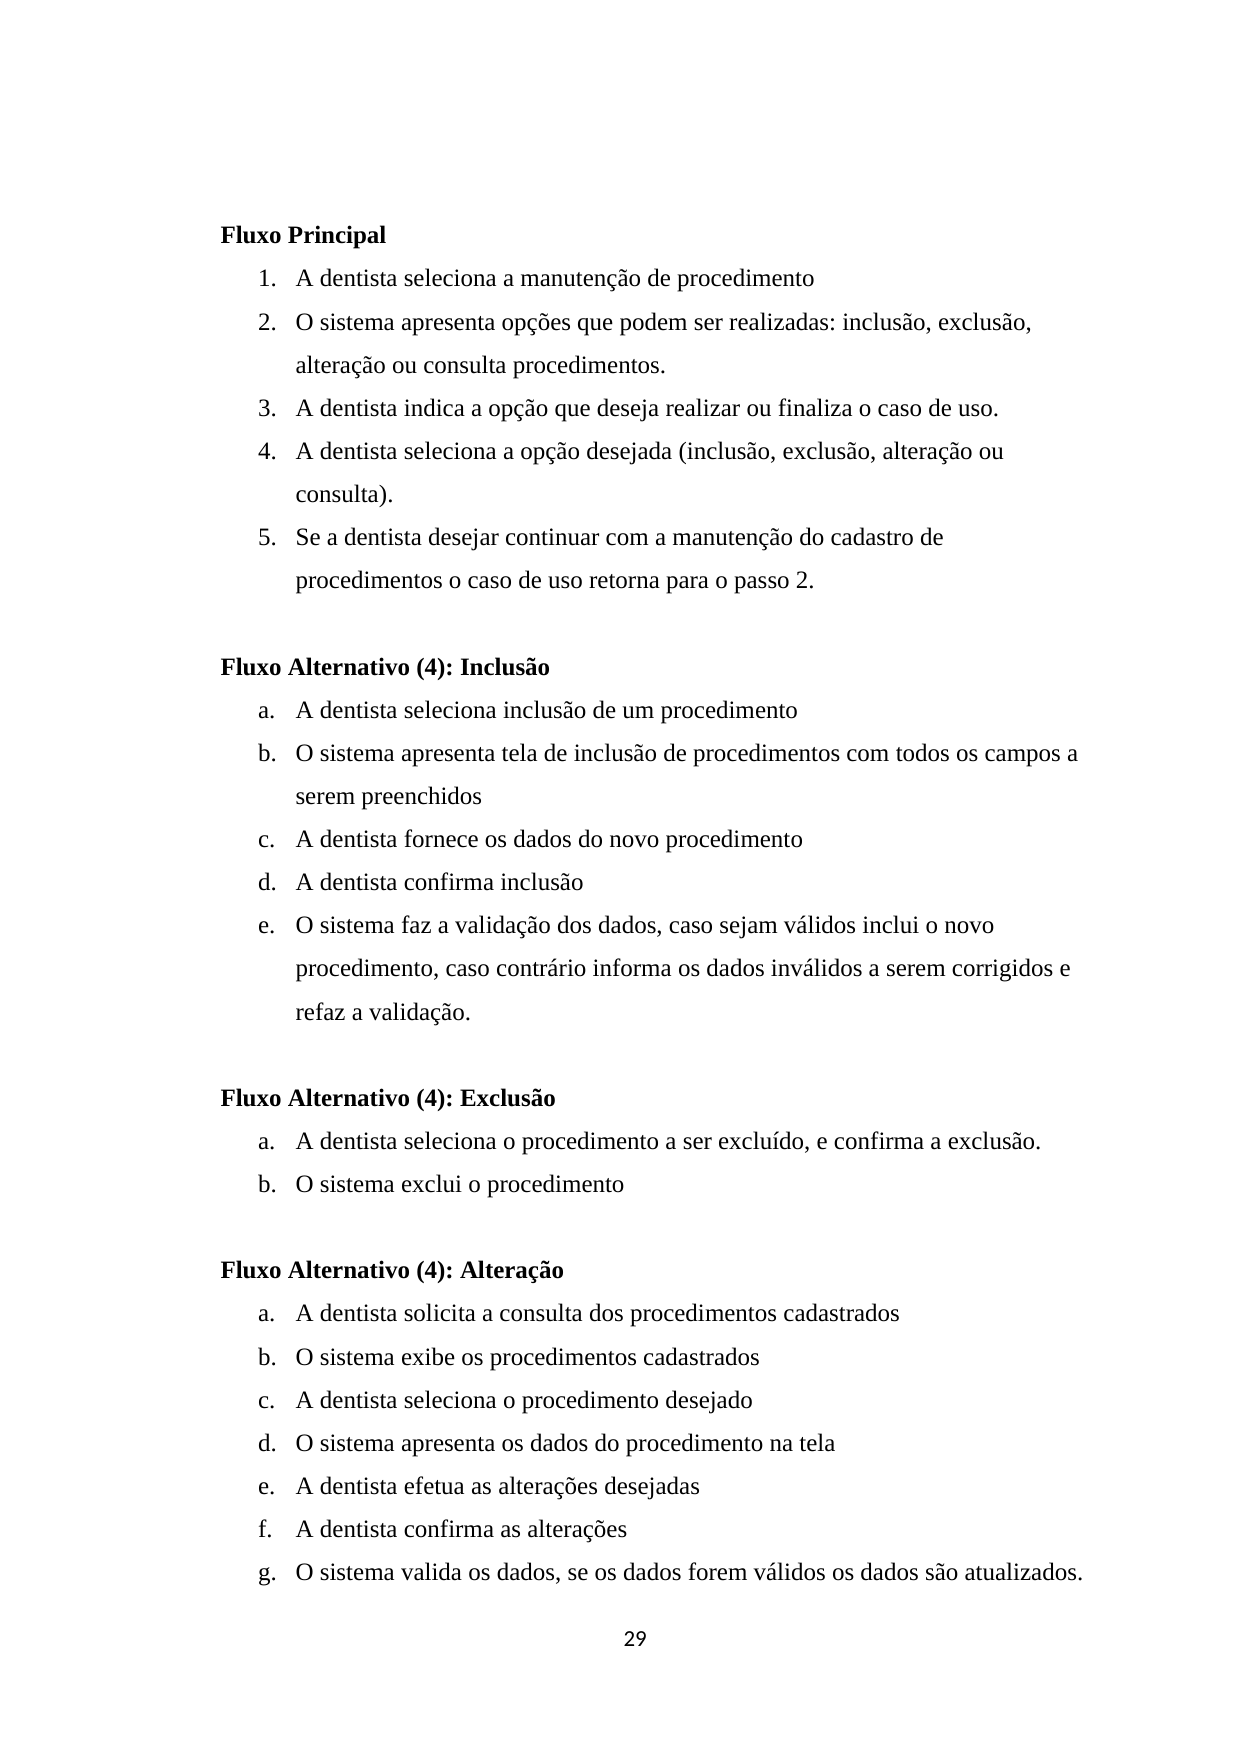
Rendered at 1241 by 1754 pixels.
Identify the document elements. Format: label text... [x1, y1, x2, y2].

list A dentista seleciona a manutenção de procedimento [258, 263, 1092, 292]
list A dentista indica a opção que deseja realizar ou finaliza o caso de uso. [258, 393, 1092, 422]
list O sistema faz a validação dos dados, caso sejam válidos inclui o novo procedimento, caso contrário informa os dados inválidos a serem corrigidos e refaz a validação. [258, 910, 1092, 1025]
list O sistema apresenta opções que podem ser realizadas: inclusão, exclusão, alteração ou consulta procedimentos. [258, 307, 1092, 378]
list O sistema apresenta os dados do procedimento na tela [258, 1428, 1092, 1457]
text Fluxo Principal [220, 220, 1092, 249]
list A dentista seleciona o procedimento a ser excluído, e confirma a exclusão. [258, 1126, 1092, 1155]
list O sistema exibe os procedimentos cadastrados [258, 1342, 1092, 1370]
list A dentista confirma inclusão [258, 867, 1092, 896]
list A dentista seleciona a opção desejada (inclusão, exclusão, alteração ou consulta). [258, 436, 1092, 508]
text Fluxo Alternativo (4): Alteração [220, 1255, 1092, 1284]
list A dentista efetua as alterações desejadas [258, 1471, 1092, 1500]
list A dentista confirma as alterações [258, 1514, 1092, 1543]
list Se a dentista desejar continuar com a manutenção do cadastro de procedimentos o caso de uso retorna para o passo 2. [258, 522, 1092, 594]
list O sistema exclui o procedimento [258, 1169, 1092, 1198]
text Fluxo Alternativo (4): Inclusão [220, 652, 1092, 680]
list A dentista fornece os dados do novo procedimento [258, 824, 1092, 853]
list A dentista solicita a consulta dos procedimentos cadastrados [258, 1298, 1092, 1327]
list A dentista seleciona inclusão de um procedimento [258, 695, 1092, 723]
text Fluxo Alternativo (4): Exclusão [220, 1083, 1092, 1112]
list A dentista seleciona o procedimento desejado [258, 1385, 1092, 1413]
list O sistema valida os dados, se os dados forem válidos os dados são atualizados. [258, 1557, 1092, 1586]
list O sistema apresenta tela de inclusão de procedimentos com todos os campos a serem preenchidos [258, 738, 1092, 810]
